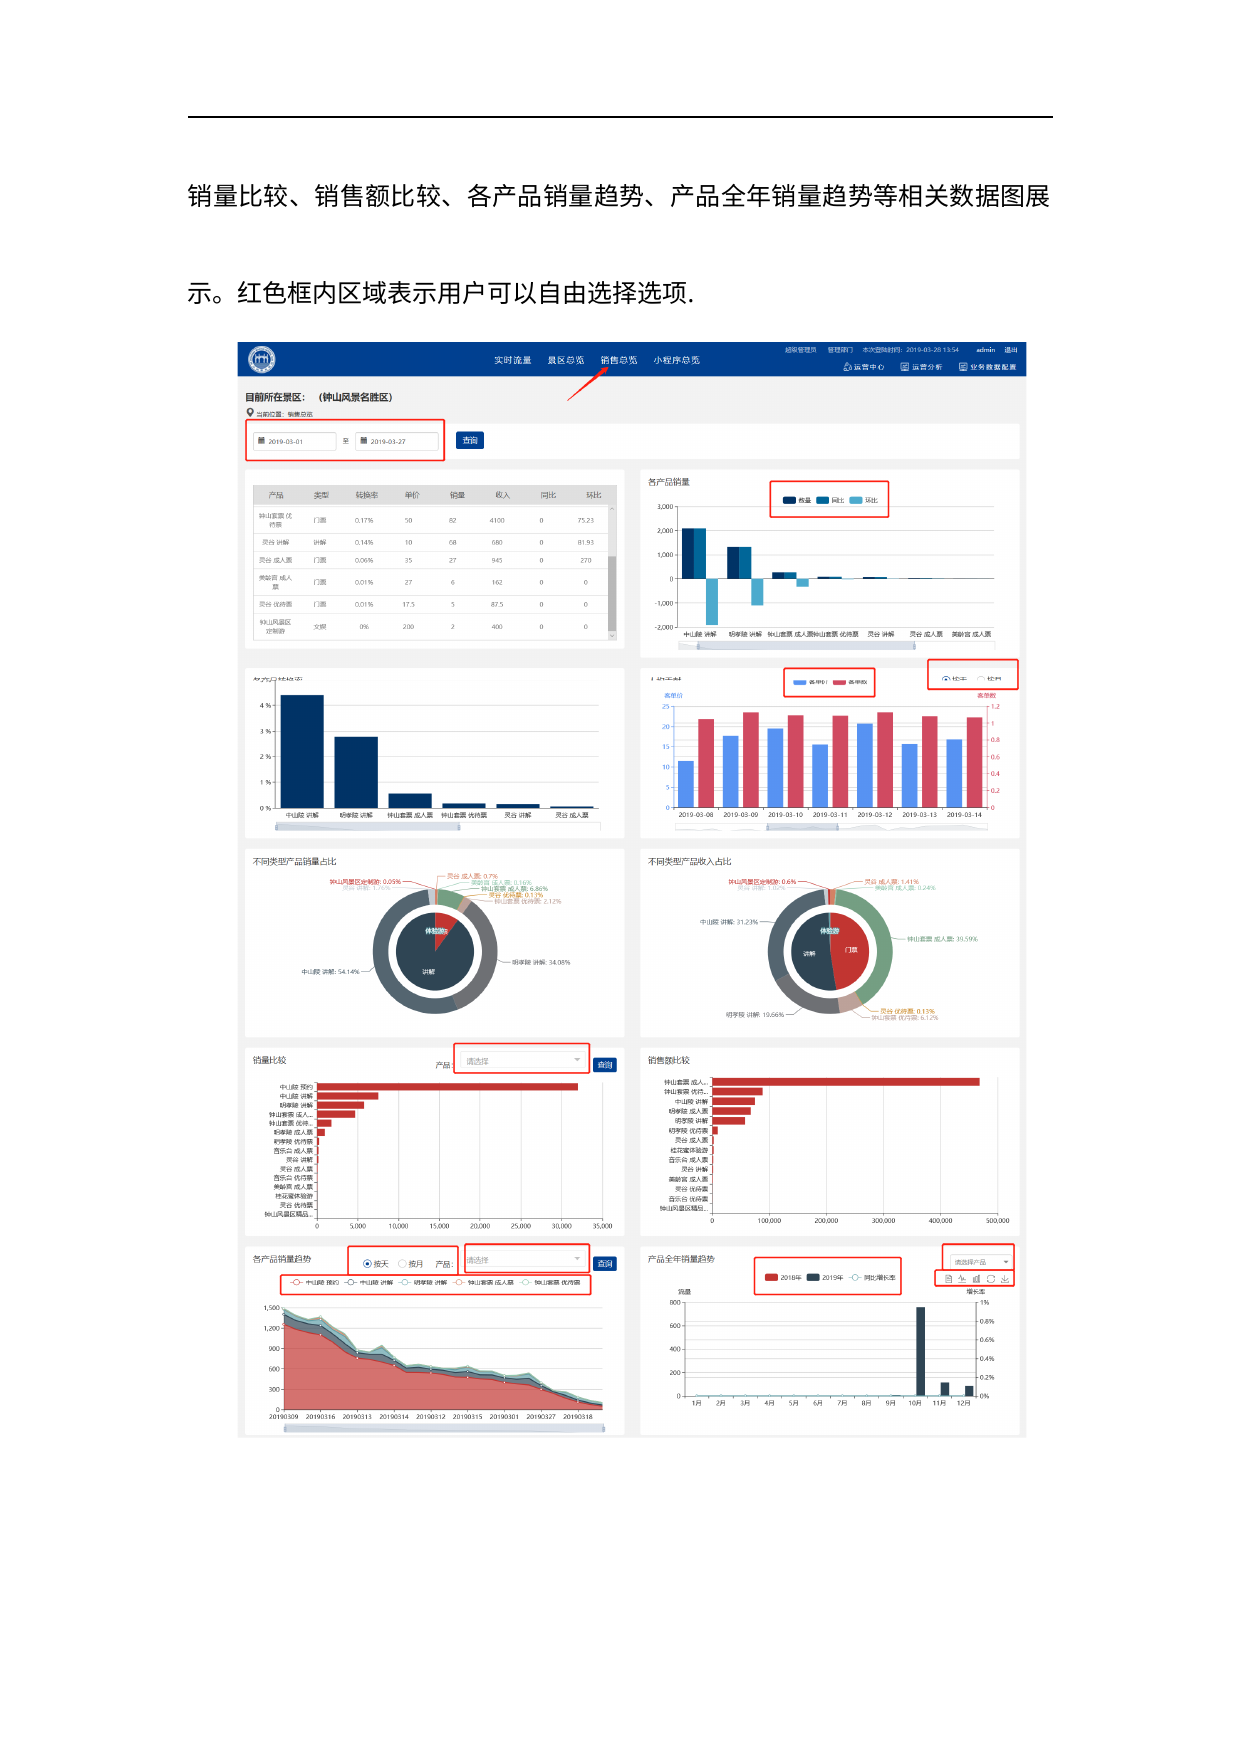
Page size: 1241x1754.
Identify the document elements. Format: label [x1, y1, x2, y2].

picture [237, 342, 1027, 1438]
text [187, 162, 1053, 324]
